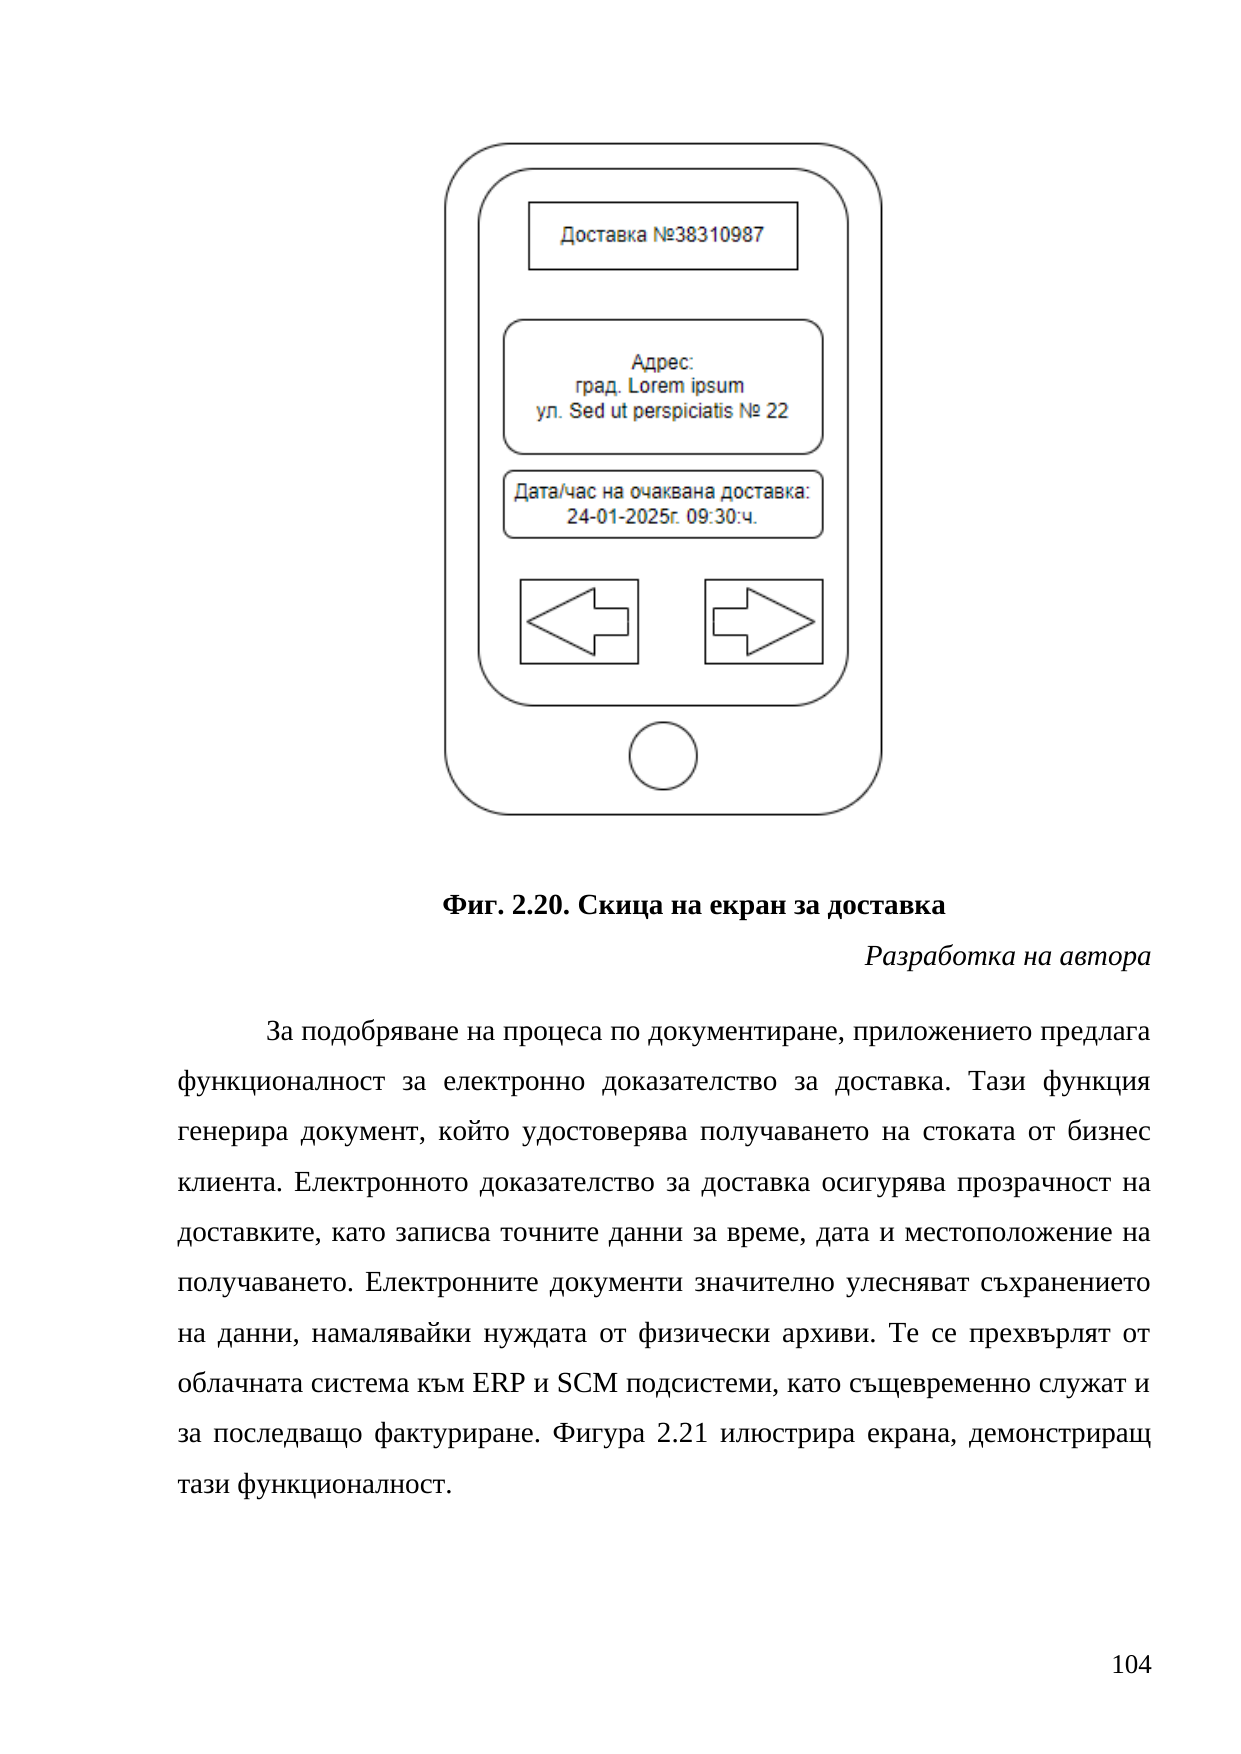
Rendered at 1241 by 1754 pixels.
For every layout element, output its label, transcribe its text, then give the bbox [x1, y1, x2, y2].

title Фиг. 2.20. Скица на екран за доставка [177, 887, 1152, 921]
title Разработка на автора [177, 938, 1152, 971]
text За подобряване на процеса по документиране, приложението предлага функционалност за електронно доказателство за доставка. Тази функция генерира документ, който удостоверява получаването на стоката от бизнес клиента. Електронното доказателство за доставка осигурява прозрачност на доставките, като записва точните данни за време, дата и местоположение на получаването. Електронните документи значително улесняват съхранението на данни, намалявайки нуждата от физически архиви. Те се прехвърлят от облачната система към ERP и SCM подсистеми, като същевременно служат и за последващо фактуриране. Фигура 2.21 илюстрира екрана, демонстриращ тази функционалност. [177, 1013, 1152, 1499]
picture [401, 118, 928, 846]
